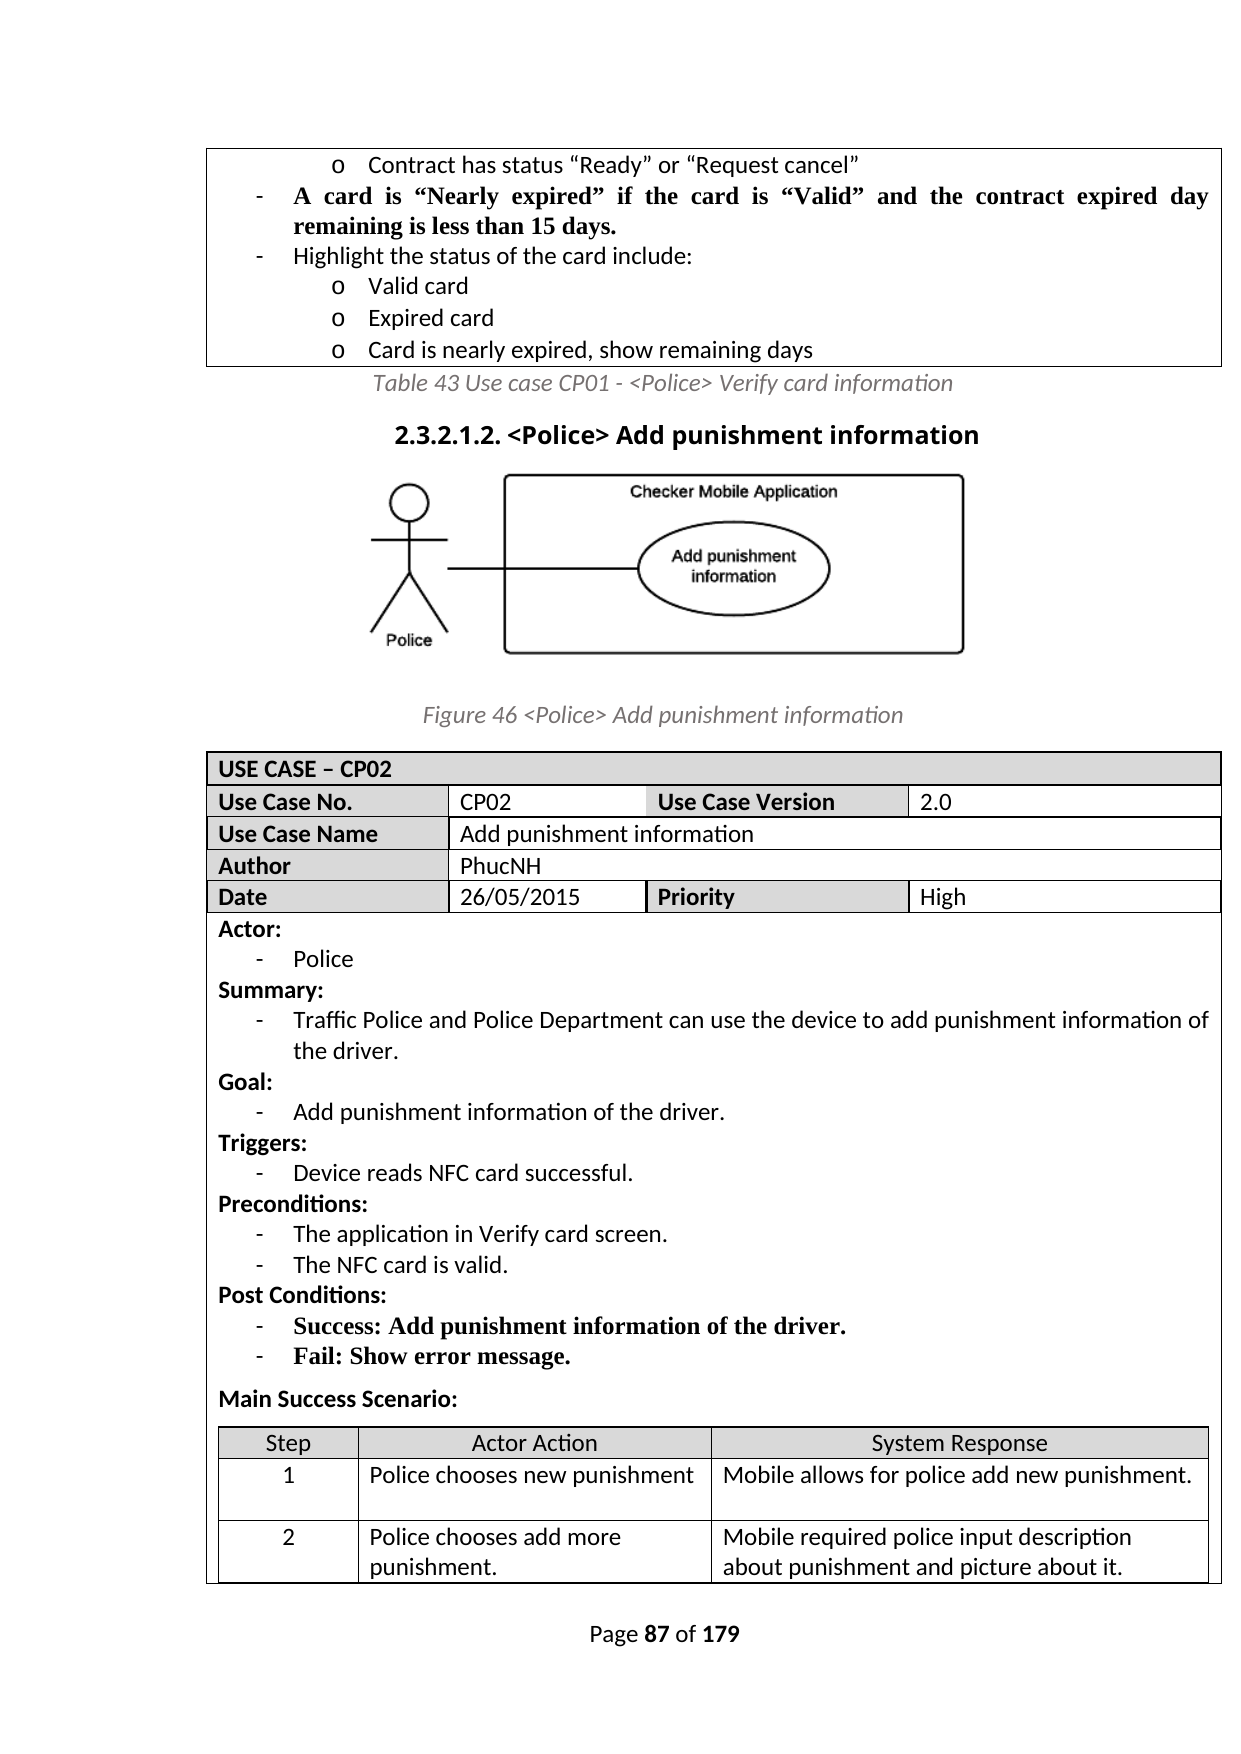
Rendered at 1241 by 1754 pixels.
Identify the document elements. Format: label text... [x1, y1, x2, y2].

table_cell CP02 [449, 786, 646, 816]
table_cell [207, 149, 1221, 366]
table_cell 26/05/2015 [450, 881, 645, 912]
subtitle <Police> Add punishment information [394, 418, 1122, 452]
table_cell Use Case Version [646, 786, 908, 816]
text Figure <Police> Add punishment information [207, 700, 1122, 730]
table_cell Add punishment information [450, 818, 1220, 849]
text Table Use case CP01 - <Police> Verify card information [207, 367, 1122, 397]
table_cell Date [208, 881, 448, 912]
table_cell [207, 913, 1221, 1583]
table_cell Use Case No. [207, 786, 448, 816]
table_cell High [910, 881, 1220, 912]
table_cell PhucNH [449, 850, 1221, 880]
table_header USE CASE – CP02 [208, 753, 1220, 784]
table_cell Use Case Name [208, 817, 448, 849]
picture [347, 454, 981, 681]
table_cell Author [207, 850, 448, 880]
table_cell Priority [648, 881, 908, 912]
table_cell 2.0 [909, 786, 1221, 816]
